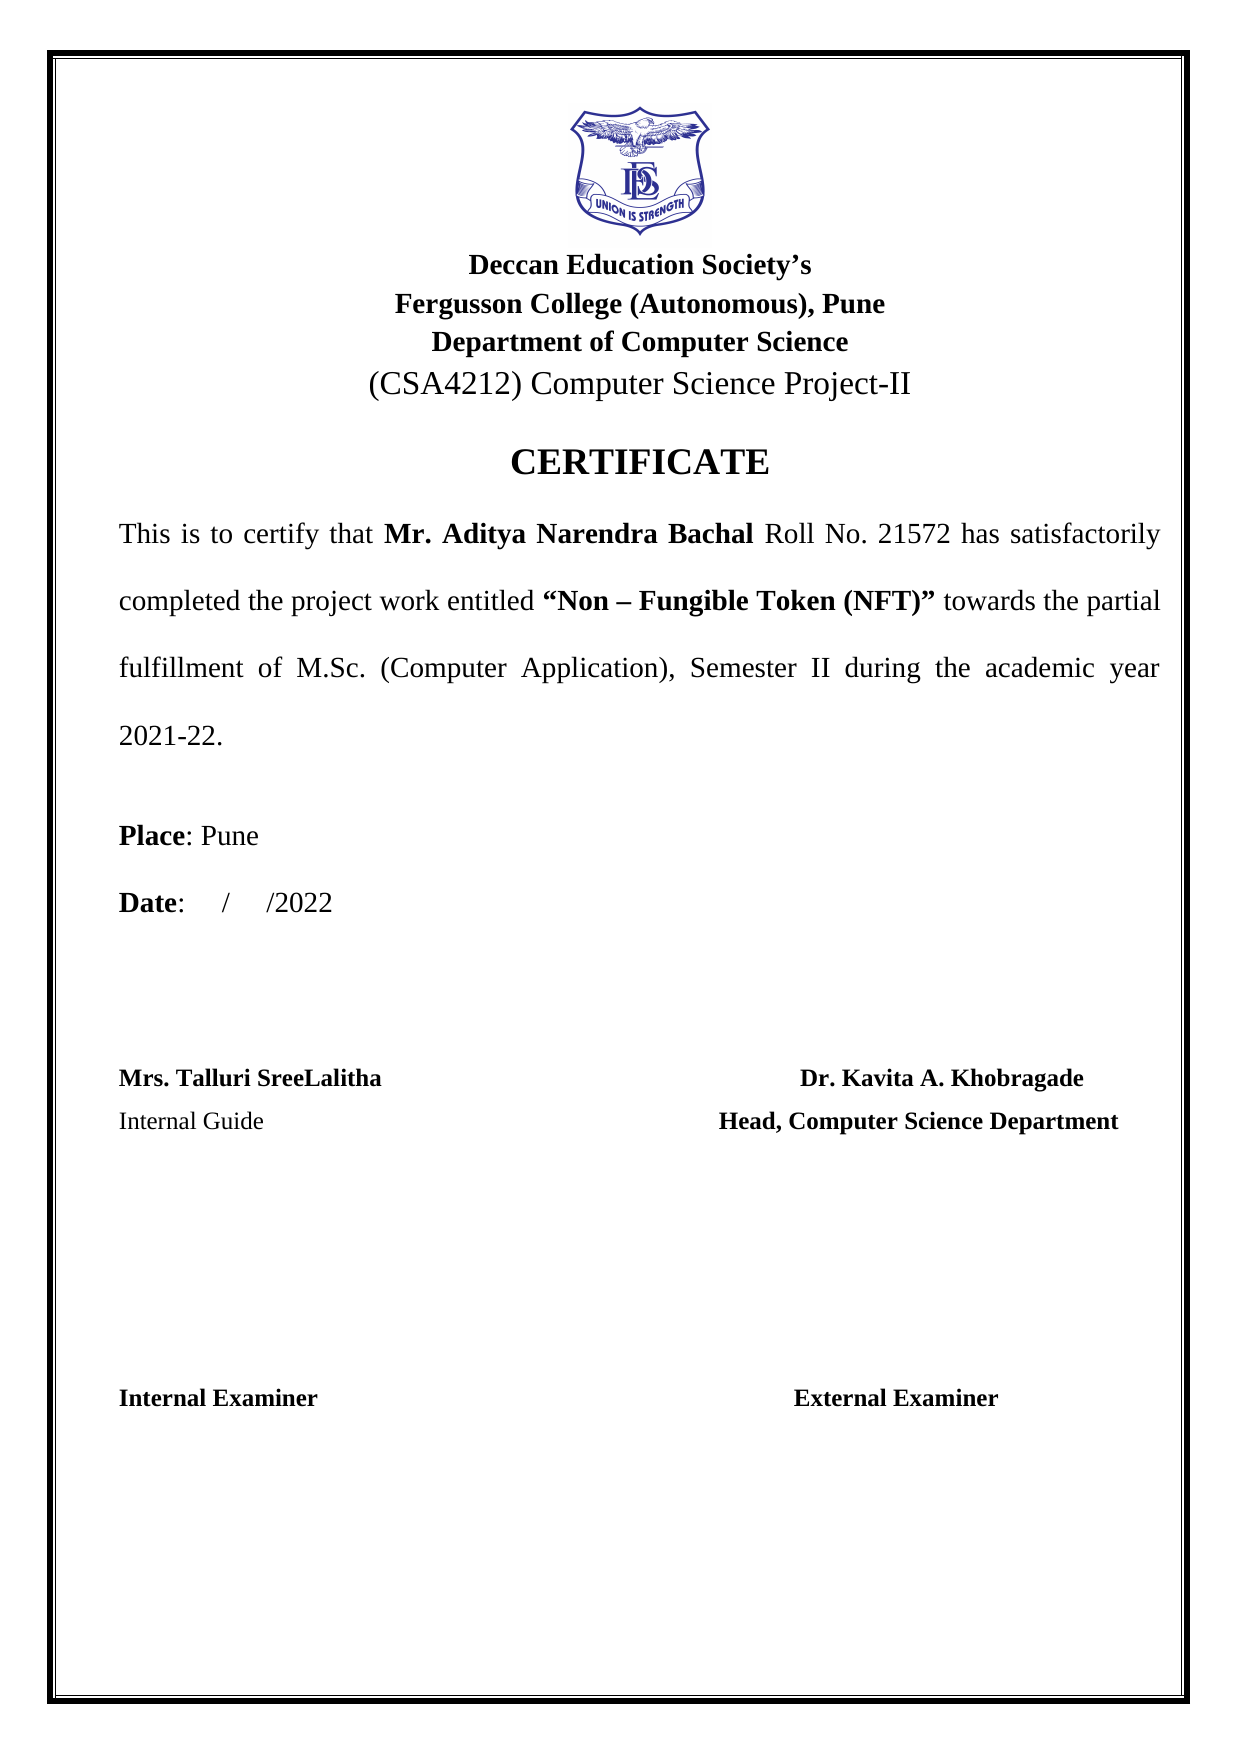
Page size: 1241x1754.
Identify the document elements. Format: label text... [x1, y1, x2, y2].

text (CSA4212) Computer Science Project-II [119, 363, 1161, 401]
text Internal Guide Head, Computer Science Department [119, 1106, 1161, 1134]
text Mrs. Talluri SreeLalitha Dr. Kavita A. Khobragade [119, 1063, 1161, 1091]
text Date: / /2022 [119, 885, 1161, 919]
text This is to certify that Mr. Aditya Narendra Bachal Roll No. 21572 has satisfactorily completed the project work entitled “Non – Fungible Token (NFT)” towards the partial fulfillment of M.Sc. (Computer Application), Semester II during the academic year 2021-22. [119, 516, 1161, 751]
picture [568, 103, 712, 248]
text Fergusson College (Autonomous), Pune [119, 286, 1161, 319]
text Department of Computer Science [119, 324, 1161, 358]
text Deccan Education Society’s [119, 247, 1161, 281]
text CERTIFICATE [119, 440, 1161, 483]
text Place: Pune [119, 818, 1161, 852]
text Internal Examiner External Examiner [119, 1383, 1161, 1412]
